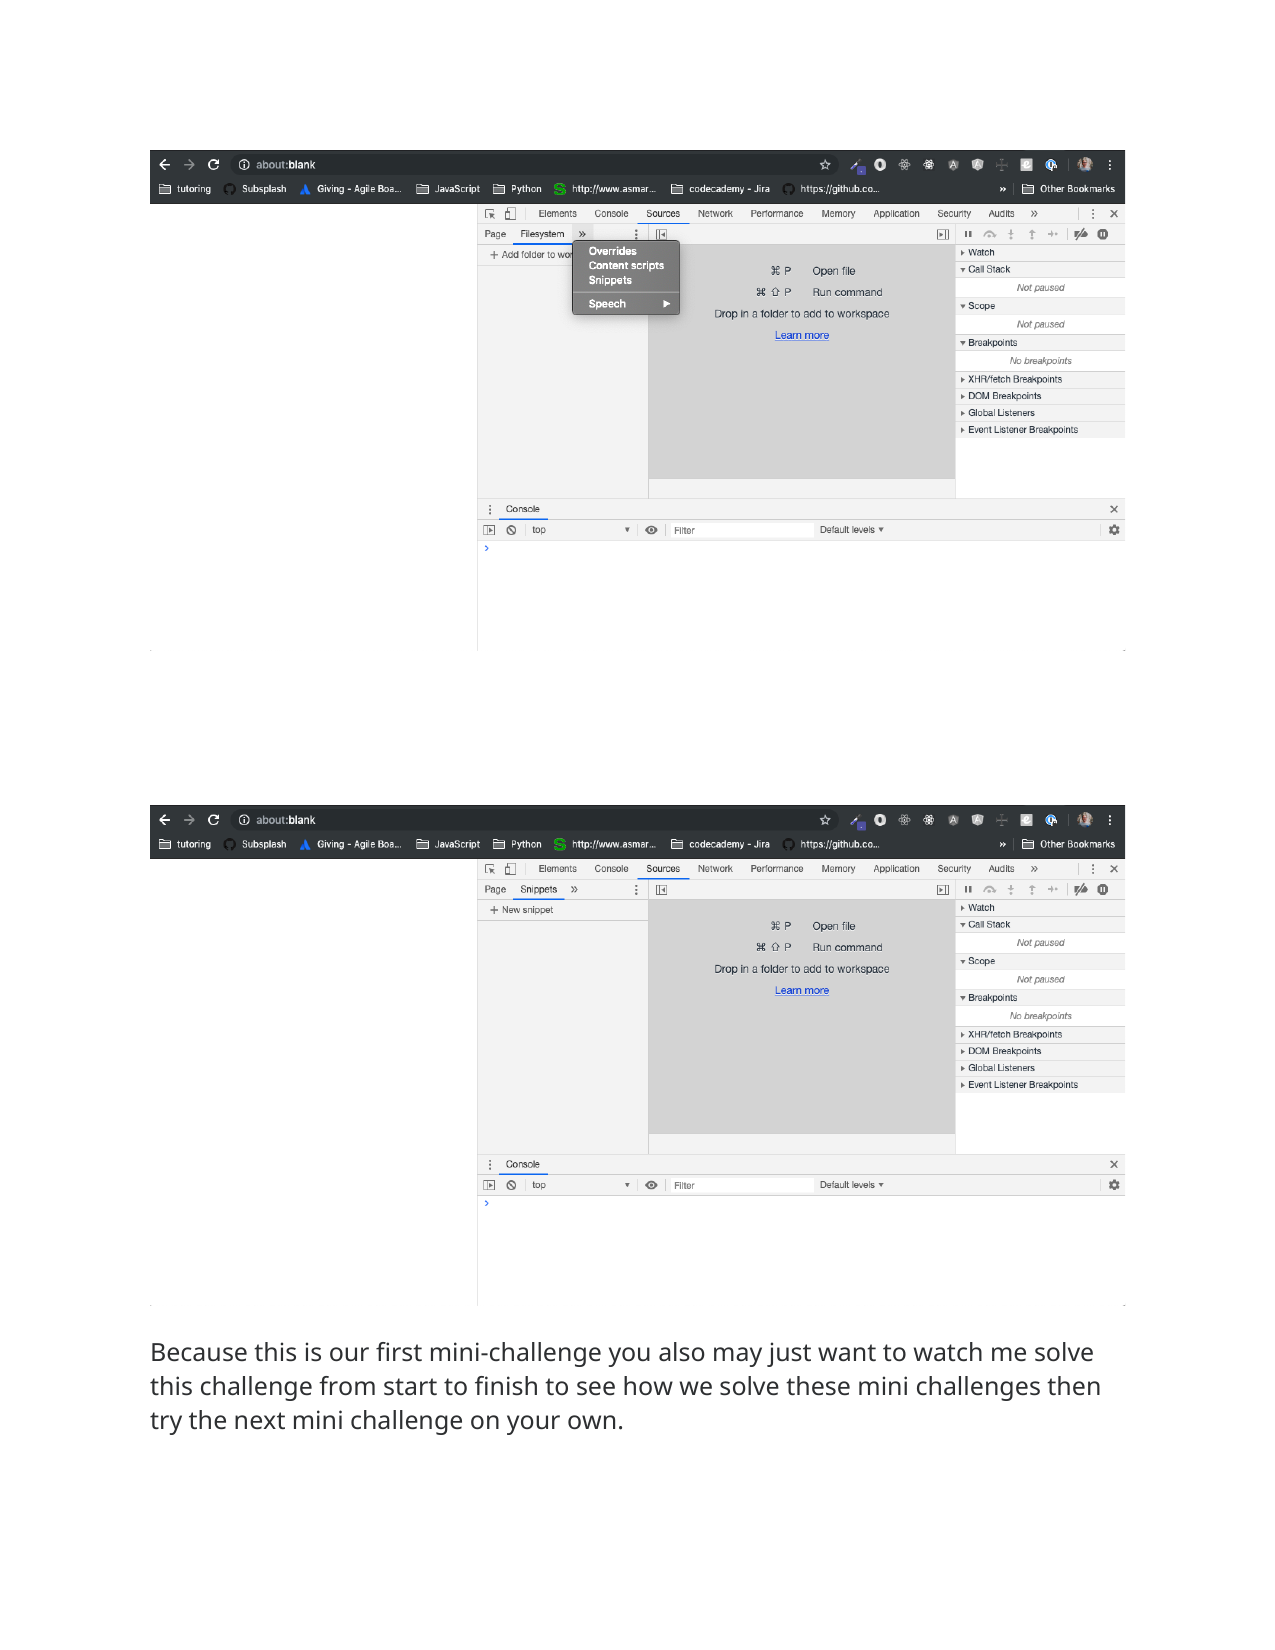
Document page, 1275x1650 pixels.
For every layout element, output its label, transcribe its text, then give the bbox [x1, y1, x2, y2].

picture [150, 805, 1125, 1306]
text Because this is our first mini-challenge you also may just want to watch me solve this challenge from start to finish to see how we solve these mini challenges then try the next mini challenge on your own. [150, 1335, 1125, 1437]
picture [150, 150, 1125, 651]
